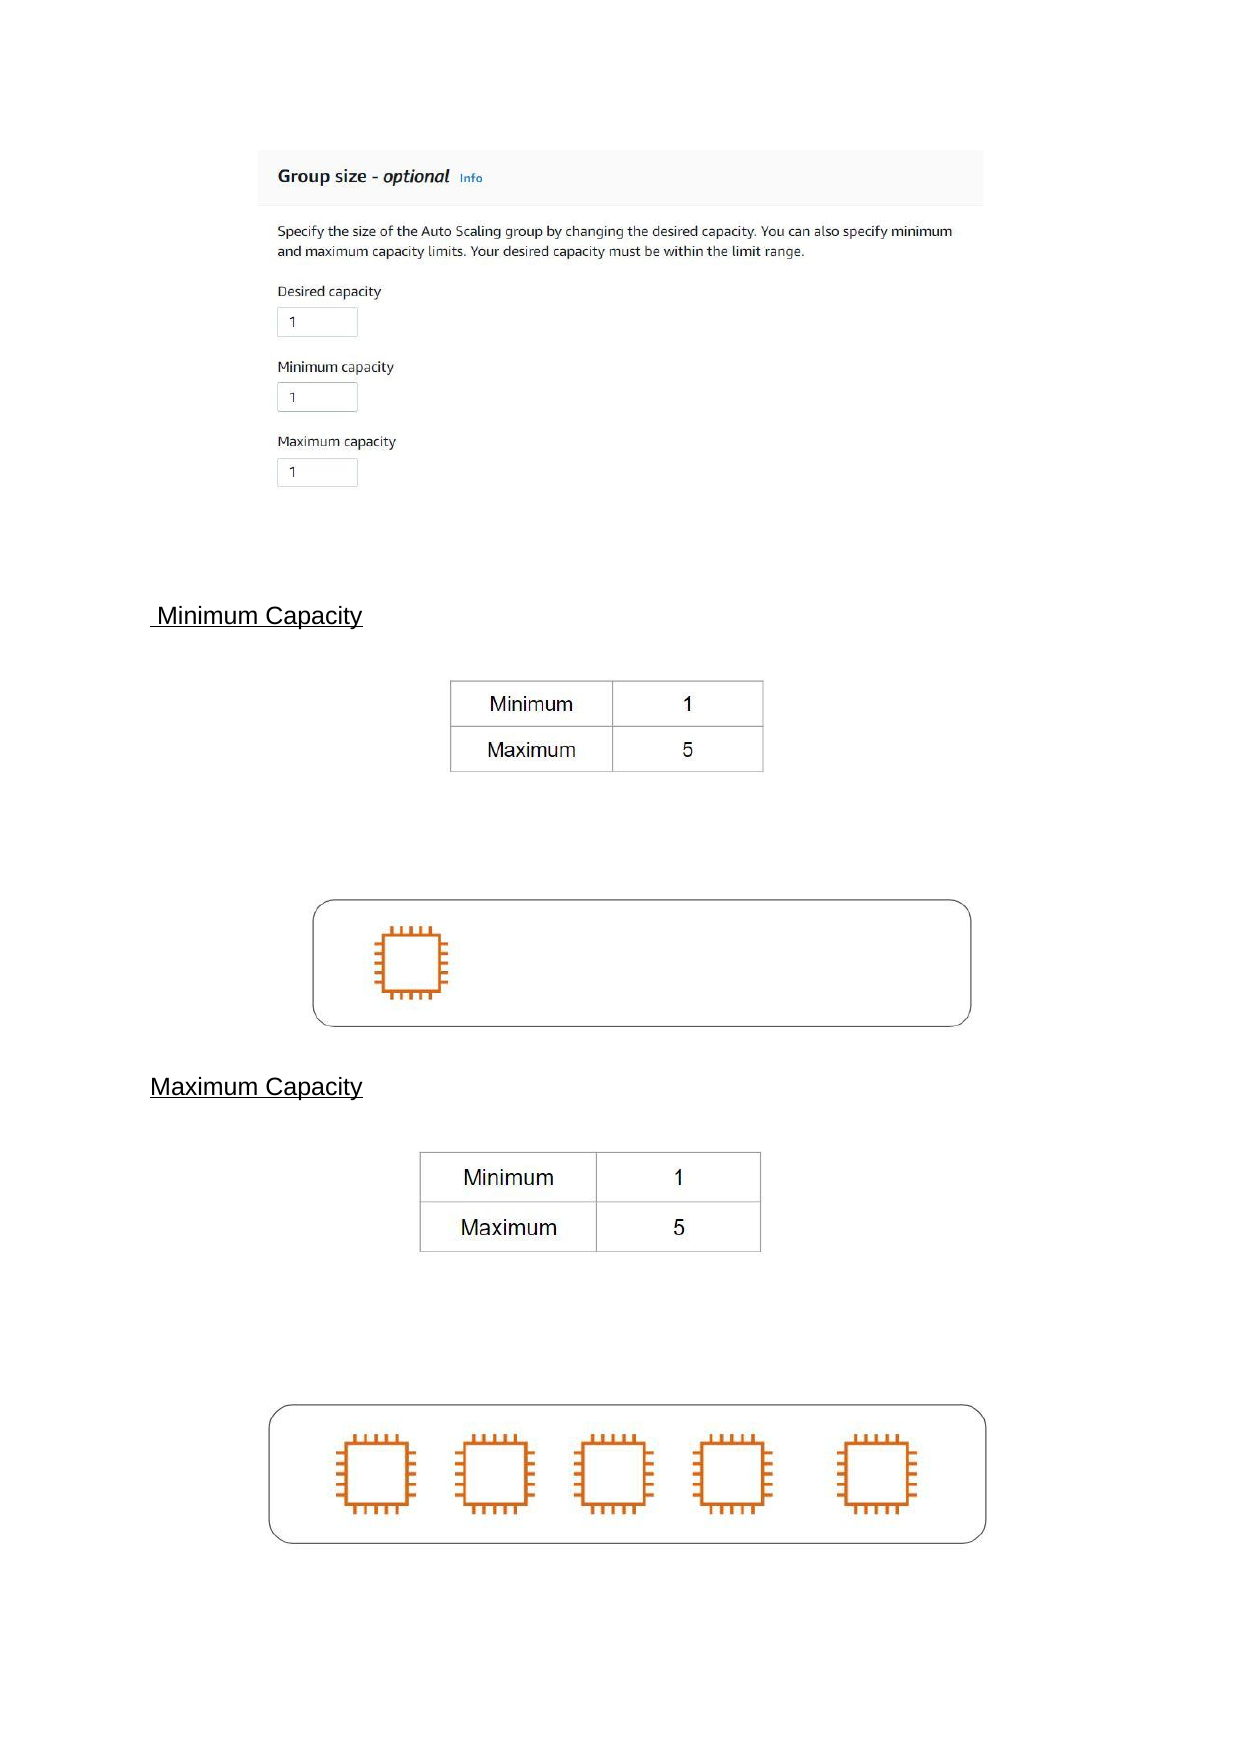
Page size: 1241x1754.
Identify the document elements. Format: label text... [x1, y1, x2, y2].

picture [251, 1135, 989, 1551]
text Minimum Capacity [150, 601, 1090, 630]
text Maximum Capacity [150, 1072, 1090, 1101]
picture [252, 664, 988, 1038]
picture [257, 150, 984, 507]
